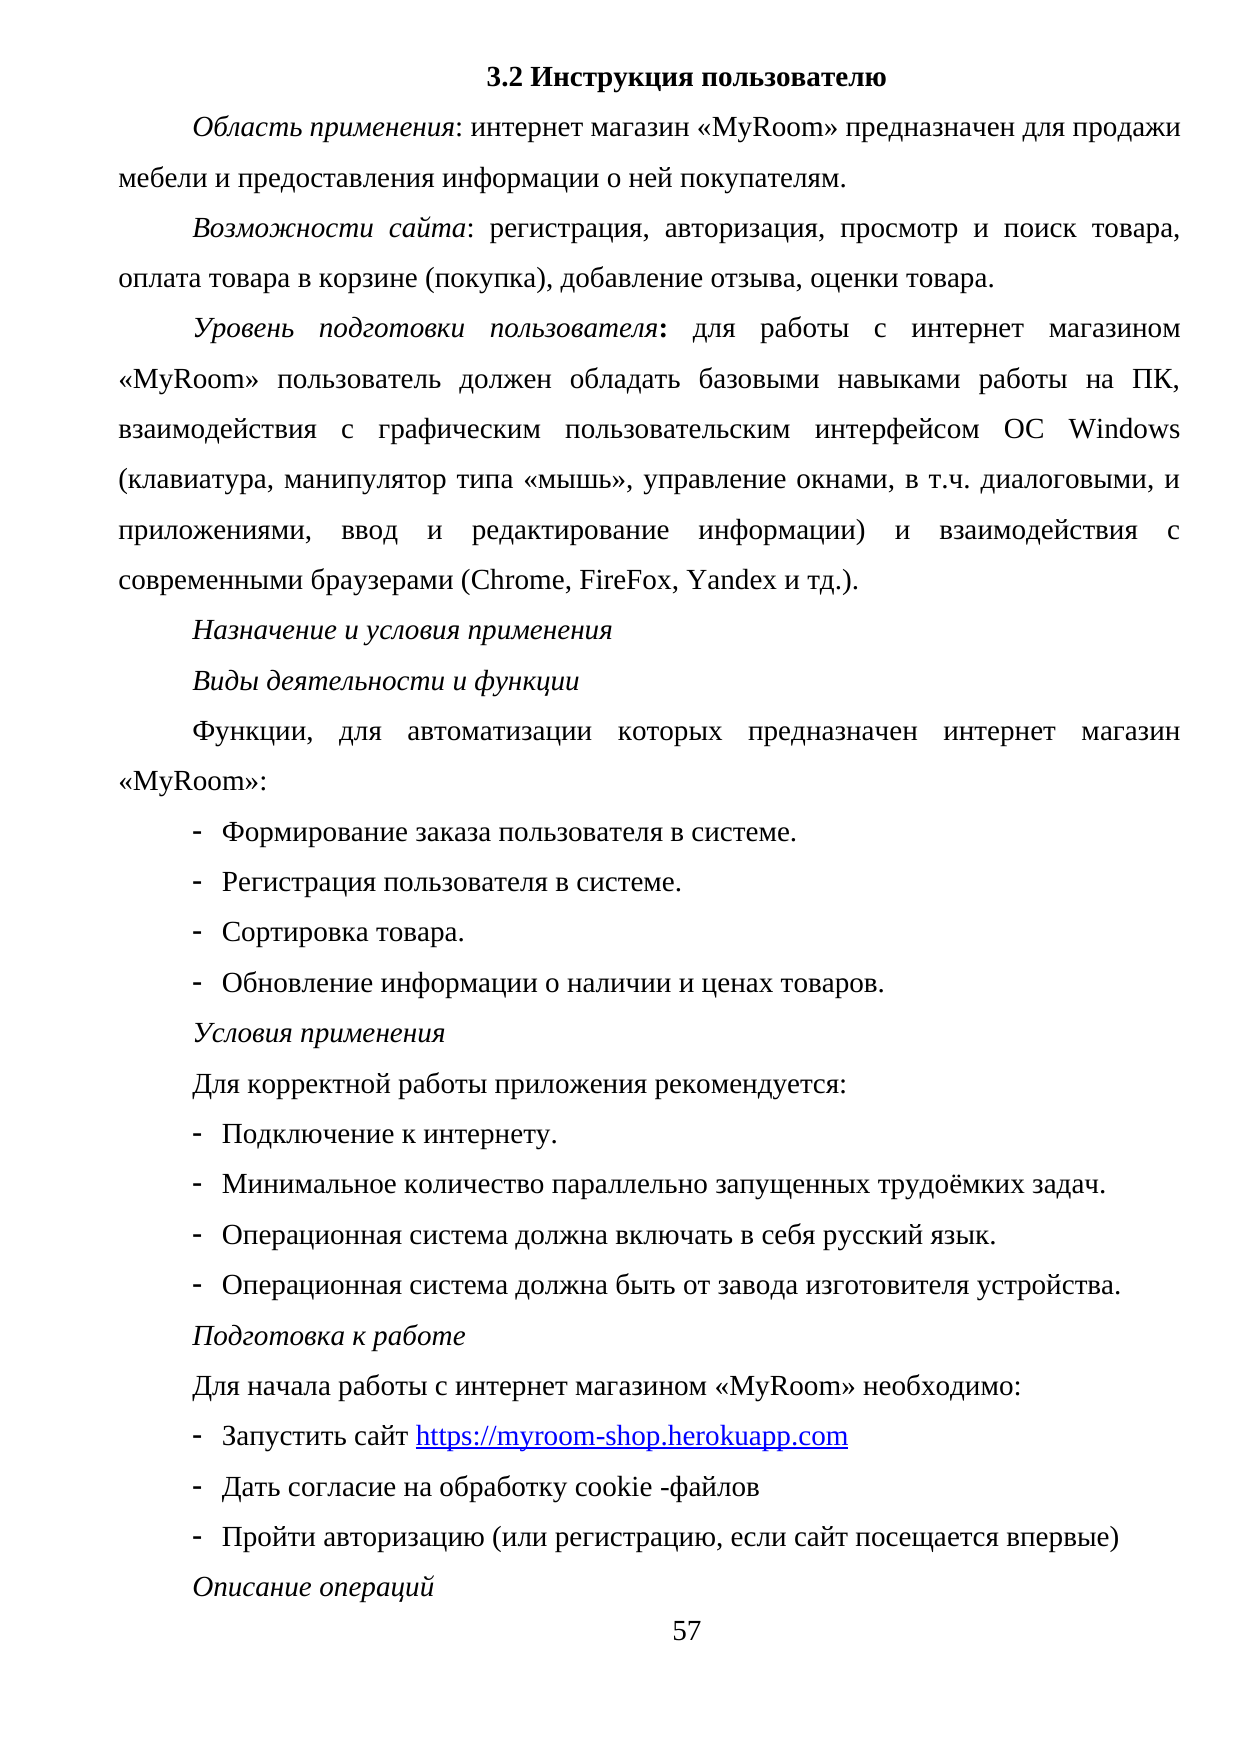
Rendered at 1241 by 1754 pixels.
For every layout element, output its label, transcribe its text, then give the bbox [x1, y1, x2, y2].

list Операционная система должна включать в себя русский язык. [118, 1217, 1181, 1251]
list Сортировка товара. [118, 914, 1181, 948]
text Уровень подготовки пользователя: для работы с интернет магазином «MyRoom» пользователь должен обладать базовыми навыками работы на ПК, взаимодействия с графическим пользовательским интерфейсом ОС Windows (клавиатура, манипулятор типа «мышь», управление окнами, в т.ч. диалоговыми, и приложениями, ввод и редактирование информации) и взаимодействия с современными браузерами (Chrome, FireFox, Yandex и тд.). [118, 311, 1181, 596]
list Пройти авторизацию (или регистрацию, если сайт посещается впервые) [118, 1519, 1181, 1553]
text Подготовка к работе [118, 1318, 1181, 1351]
list Регистрация пользователя в системе. [118, 864, 1181, 898]
text Функции, для автоматизации которых предназначен интернет магазин «MyRoom»: [118, 713, 1181, 797]
list Подключение к интернету. [118, 1116, 1181, 1150]
text Виды деятельности и функции [118, 663, 1181, 696]
text Область применения: интернет магазин «MyRoom» предназначен для продажи мебели и предоставления информации о ней покупателям. [118, 109, 1181, 193]
list Запустить сайт https://myroom-shop.herokuapp.com [118, 1418, 1181, 1452]
text Для корректной работы приложения рекомендуется: [118, 1066, 1181, 1099]
text Для начала работы с интернет магазином «MyRoom» необходимо: [192, 1368, 1181, 1402]
text Описание операций [118, 1569, 1181, 1603]
text Условия применения [118, 1015, 1181, 1049]
subtitle 3.2 Инструкция пользователю [118, 59, 1181, 93]
text Назначение и условия применения [118, 612, 1181, 646]
list Операционная система должна быть от завода изготовителя устройства. [118, 1267, 1181, 1301]
list Обновление информации о наличии и ценах товаров. [118, 965, 1181, 999]
list Дать согласие на обработку cookie -файлов [118, 1469, 1181, 1502]
list Минимальное количество параллельно запущенных трудоёмких задач. [118, 1166, 1181, 1200]
list Формирование заказа пользователя в системе. [118, 814, 1181, 847]
text Возможности сайта: регистрация, авторизация, просмотр и поиск товара, оплата товара в корзине (покупка), добавление отзыва, оценки товара. [118, 210, 1181, 294]
